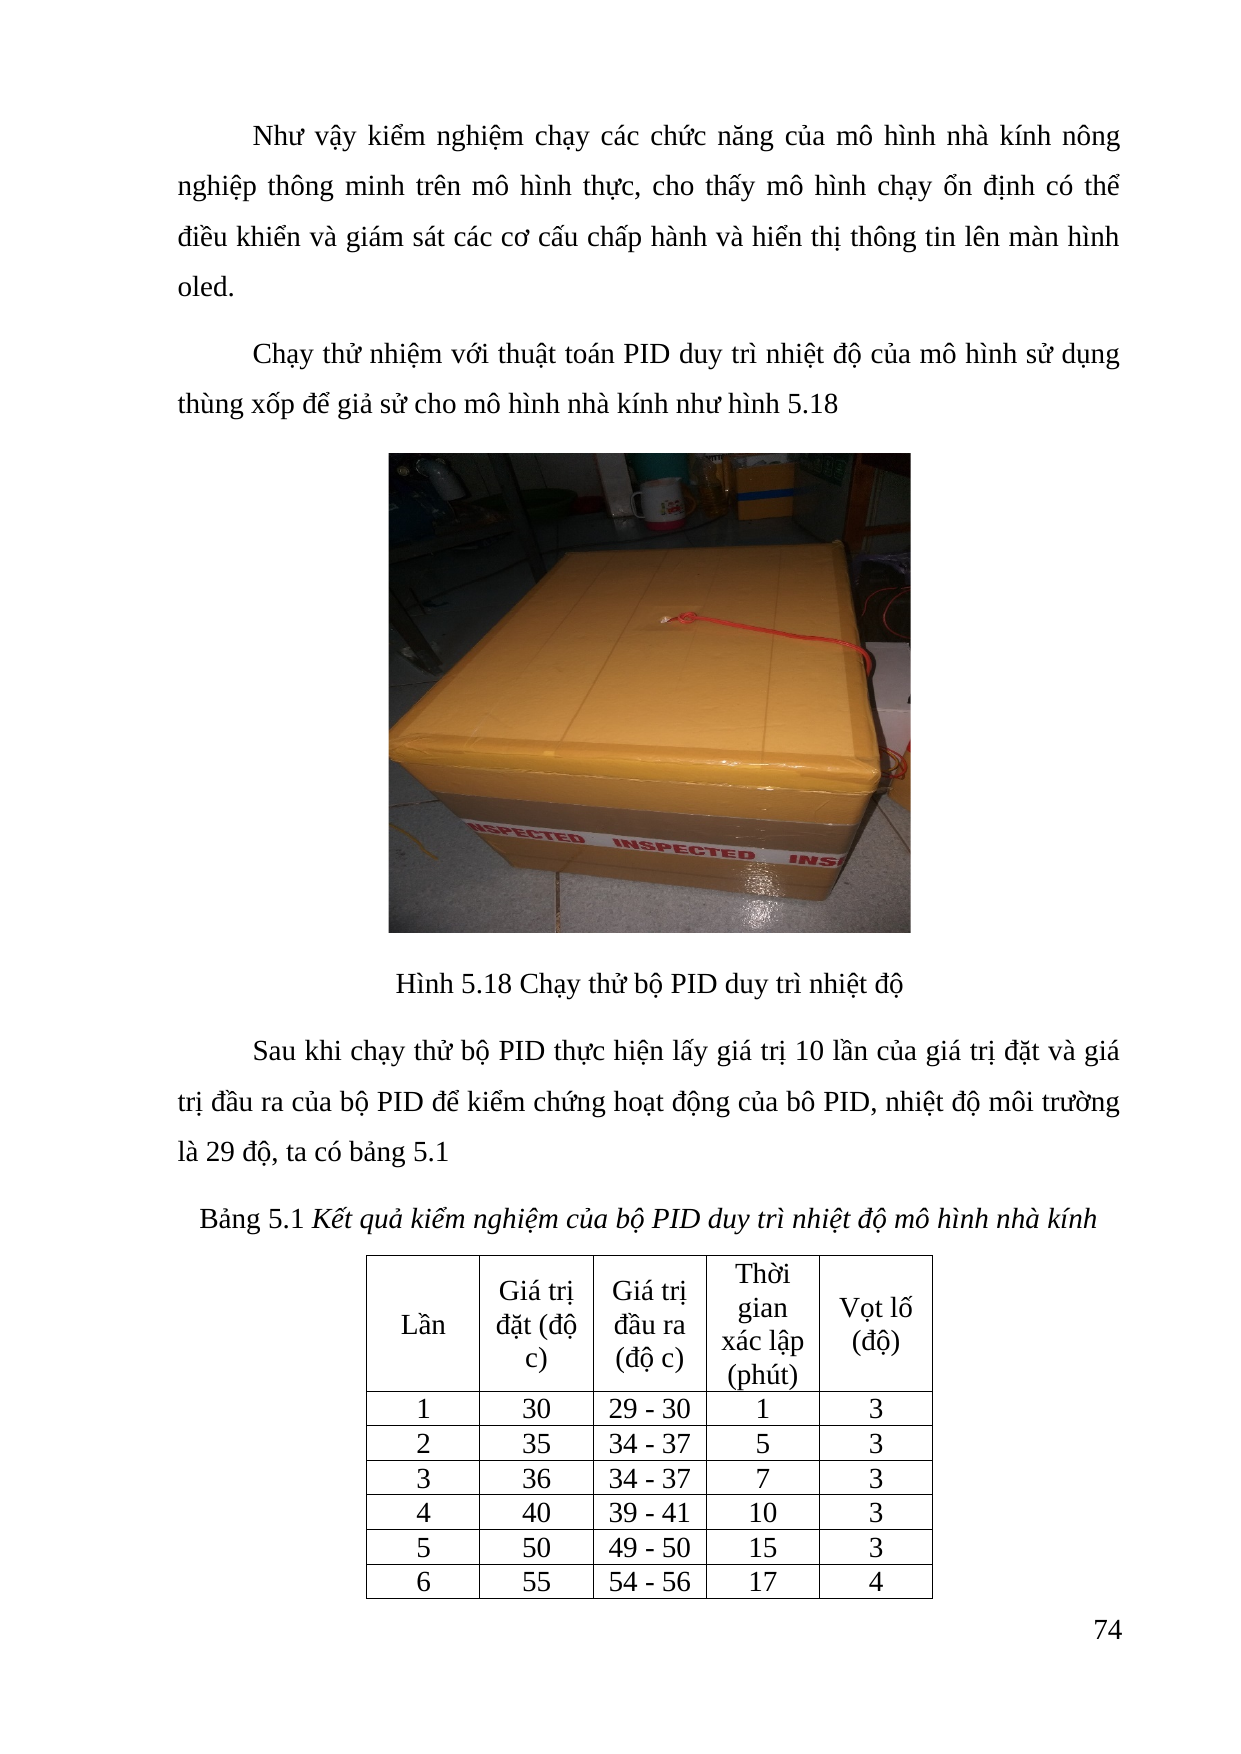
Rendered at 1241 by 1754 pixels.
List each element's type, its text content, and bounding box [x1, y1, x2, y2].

table_cell 29 - 30 [594, 1392, 706, 1425]
table_cell 40 [480, 1495, 593, 1529]
table_cell 35 [480, 1426, 593, 1460]
table_cell 5 [367, 1530, 479, 1563]
table_cell 2 [367, 1426, 479, 1460]
table_cell 6 [367, 1565, 479, 1598]
table_cell 3 [820, 1495, 932, 1529]
text Hình 5.18 Chạy thử bộ PID duy trì nhiệt độ [177, 966, 1122, 1000]
text Như vậy kiểm nghiệm chạy các chức năng của mô hình nhà kính nông nghiệp thông minh trên mô hình thực, cho thấy mô hình chạy ổn định có thể điều khiển và giám sát các cơ cấu chấp hành và hiển thị thông tin lên màn hình oled. [177, 118, 1122, 303]
table_cell 3 [820, 1530, 932, 1563]
table_cell 5 [707, 1426, 819, 1460]
table_cell 1 [367, 1392, 479, 1425]
table_header Giá trị đặt (độ c) [480, 1256, 593, 1391]
table_cell 1 [707, 1392, 819, 1425]
table_cell 49 - 50 [594, 1530, 706, 1563]
table_header Thời gian xác lập (phút) [707, 1256, 819, 1391]
text Bảng 5.1 Kết quả kiểm nghiệm của bộ PID duy trì nhiệt độ mô hình nhà kính [177, 1201, 1122, 1234]
text Sau khi chạy thử bộ PID thực hiện lấy giá trị 10 lần của giá trị đặt và giá trị đầu ra của bộ PID để kiểm chứng hoạt động của bô PID, nhiệt độ môi trường là 29 độ, ta có bảng 5.1 [177, 1033, 1122, 1168]
table_cell 39 - 41 [594, 1495, 706, 1529]
table_cell 10 [707, 1495, 819, 1529]
text Chạy thử nhiệm với thuật toán PID duy trì nhiệt độ của mô hình sử dụng thùng xốp để giả sử cho mô hình nhà kính như hình 5.18 [177, 336, 1122, 420]
table_cell 4 [820, 1565, 932, 1598]
table_cell 50 [480, 1530, 593, 1563]
table_cell 36 [480, 1461, 593, 1494]
table_cell 7 [707, 1461, 819, 1494]
table_cell 55 [480, 1565, 593, 1598]
table_cell 3 [820, 1426, 932, 1460]
table_cell 30 [480, 1392, 593, 1425]
picture [388, 453, 911, 933]
table_cell 3 [820, 1461, 932, 1494]
table_cell 17 [707, 1565, 819, 1598]
table_cell 34 - 37 [594, 1461, 706, 1494]
table_cell 15 [707, 1530, 819, 1563]
table_header Vọt lố (độ) [820, 1256, 932, 1391]
table_cell 34 - 37 [594, 1426, 706, 1460]
table_cell 4 [367, 1495, 479, 1529]
table_header Lần [367, 1256, 479, 1391]
table_header Giá trị đầu ra (độ c) [594, 1256, 706, 1391]
table_cell 54 - 56 [594, 1565, 706, 1598]
table_cell 3 [367, 1461, 479, 1494]
table_cell 3 [820, 1392, 932, 1425]
